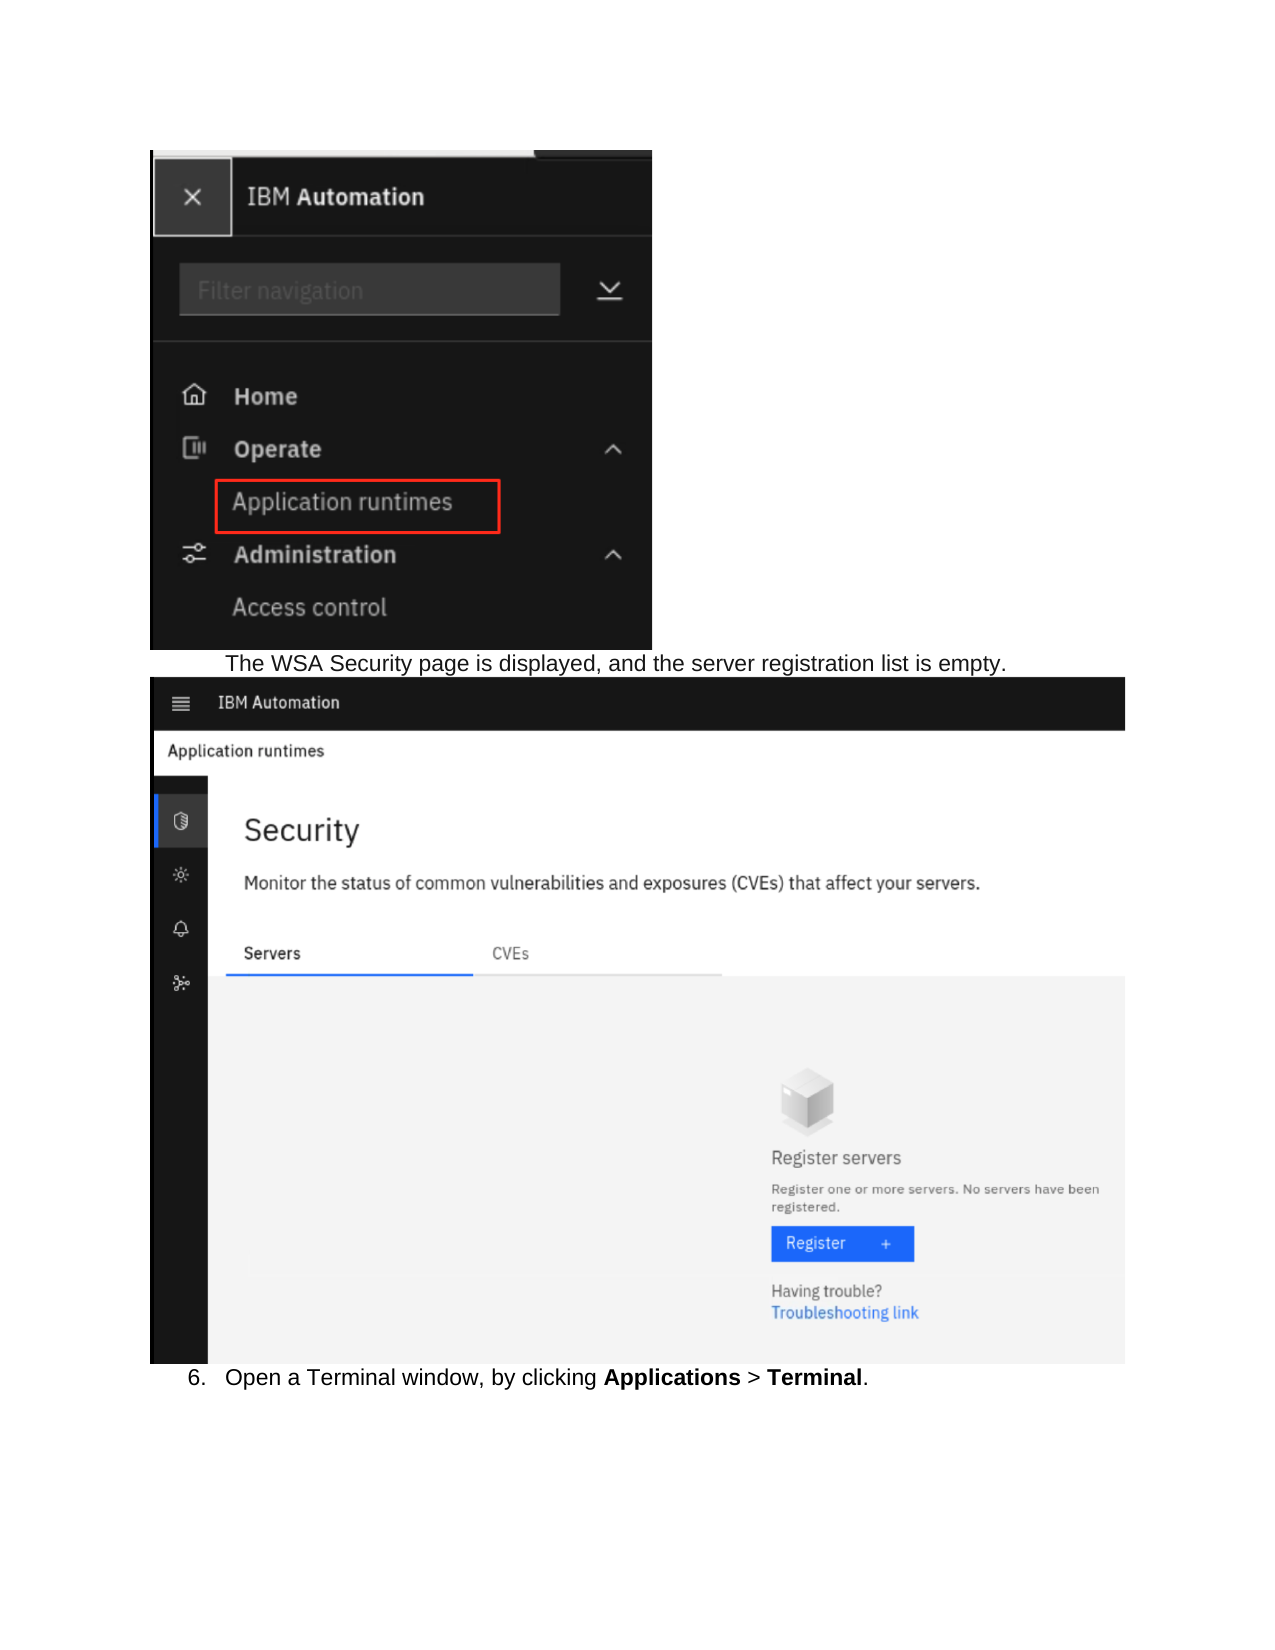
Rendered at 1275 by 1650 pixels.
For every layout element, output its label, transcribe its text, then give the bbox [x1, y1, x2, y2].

picture [150, 676, 1125, 1364]
list Open a Terminal window, by clicking Applications > Terminal. [187, 1364, 1125, 1390]
picture [150, 150, 653, 650]
text The WSA Security page is displayed, and the server registration list is empty. [225, 650, 1125, 676]
